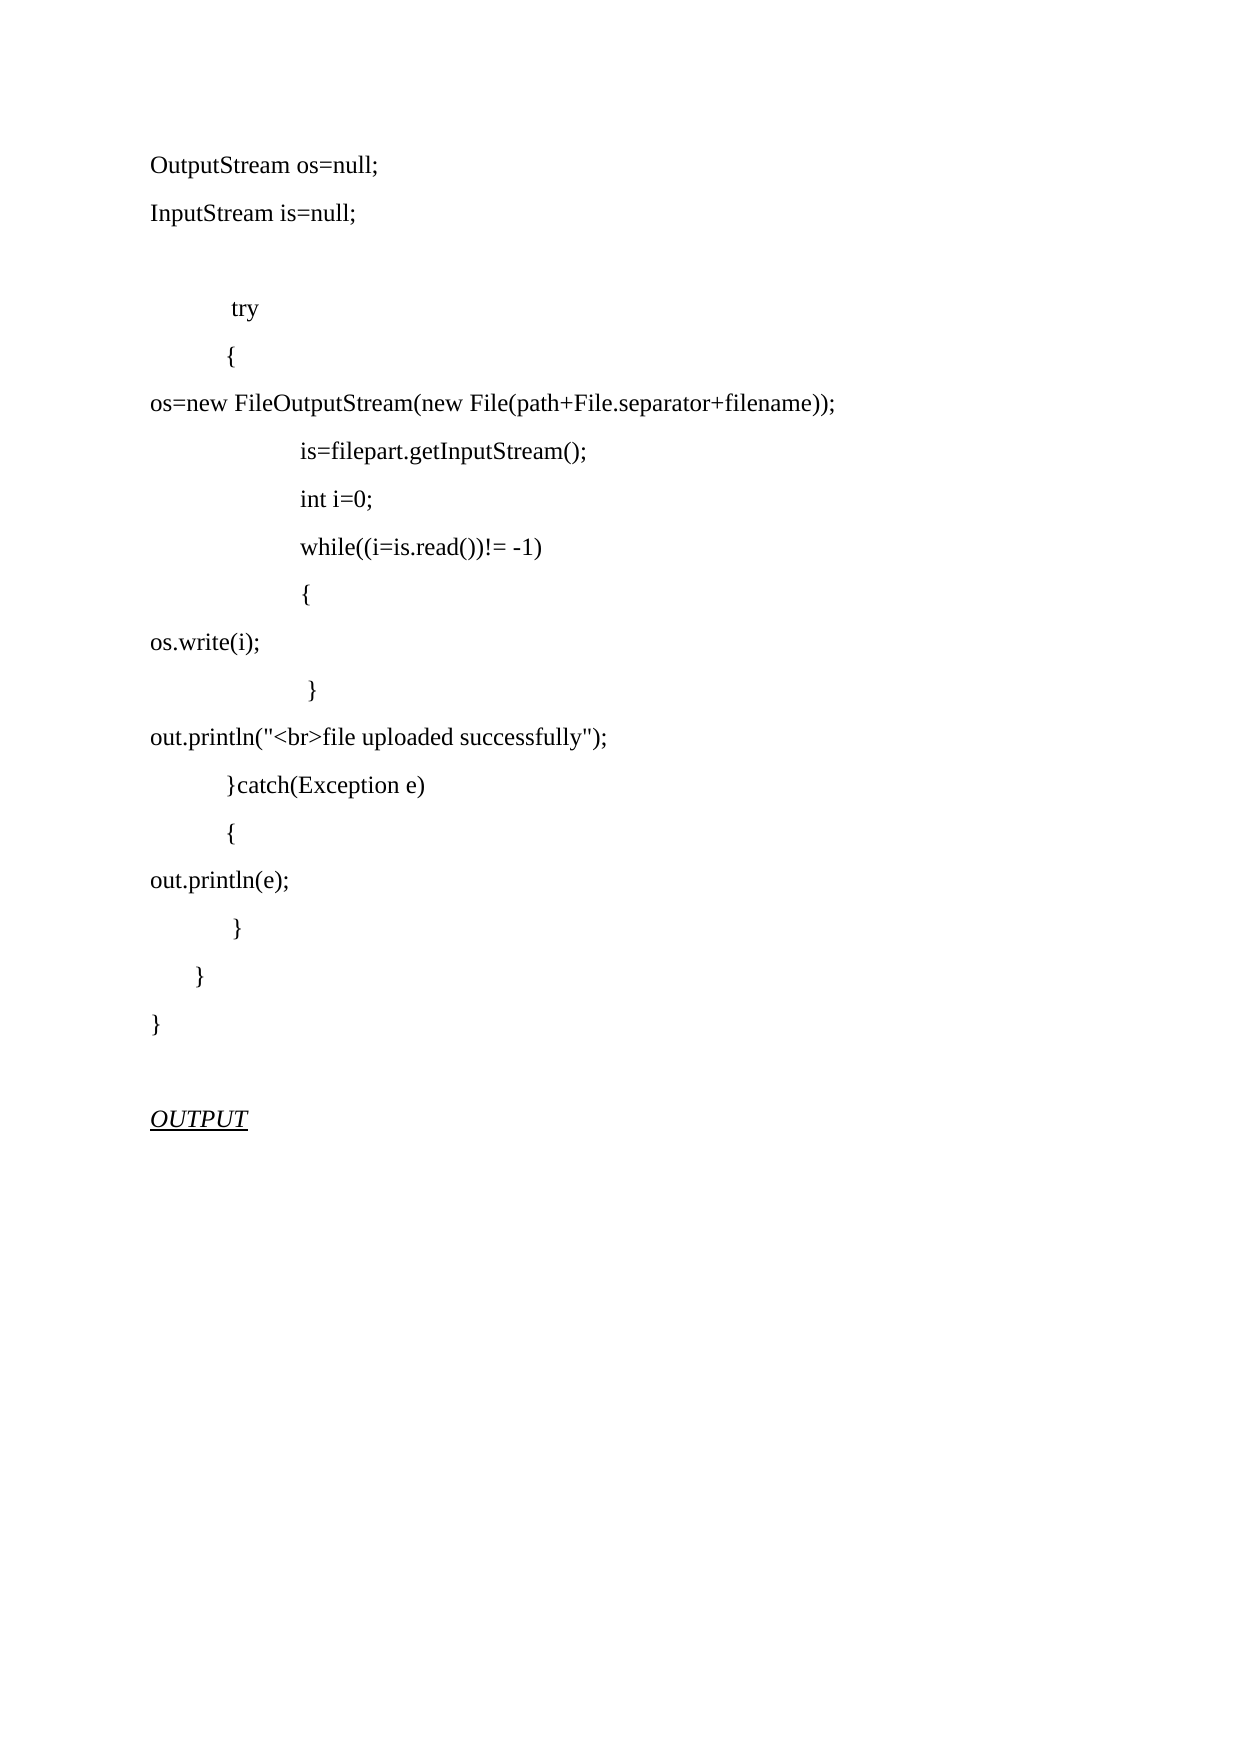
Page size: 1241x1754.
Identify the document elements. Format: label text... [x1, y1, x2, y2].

text OutputStream os=null; [150, 150, 1090, 179]
text { [150, 341, 1090, 369]
text int i=0; [150, 484, 1090, 513]
text } [150, 1009, 1090, 1037]
text } [150, 913, 1090, 942]
text { [150, 818, 1090, 847]
text try [150, 293, 1090, 322]
text InputStream is=null; [150, 198, 1090, 226]
text }catch(Exception e) [150, 770, 1090, 799]
text } [150, 675, 1090, 703]
text out.println("<br>file uploaded successfully"); [150, 722, 1090, 751]
text OUTPUT [150, 1104, 1090, 1133]
text out.println(e); [150, 866, 1090, 894]
text os=new FileOutputStream(new File(path+File.separator+filename)); [150, 388, 1090, 417]
text while((i=is.read())!= -1) [150, 532, 1090, 560]
text } [150, 961, 1090, 990]
text is=filepart.getInputStream(); [150, 436, 1090, 465]
text { [150, 579, 1090, 608]
text os.write(i); [150, 627, 1090, 656]
